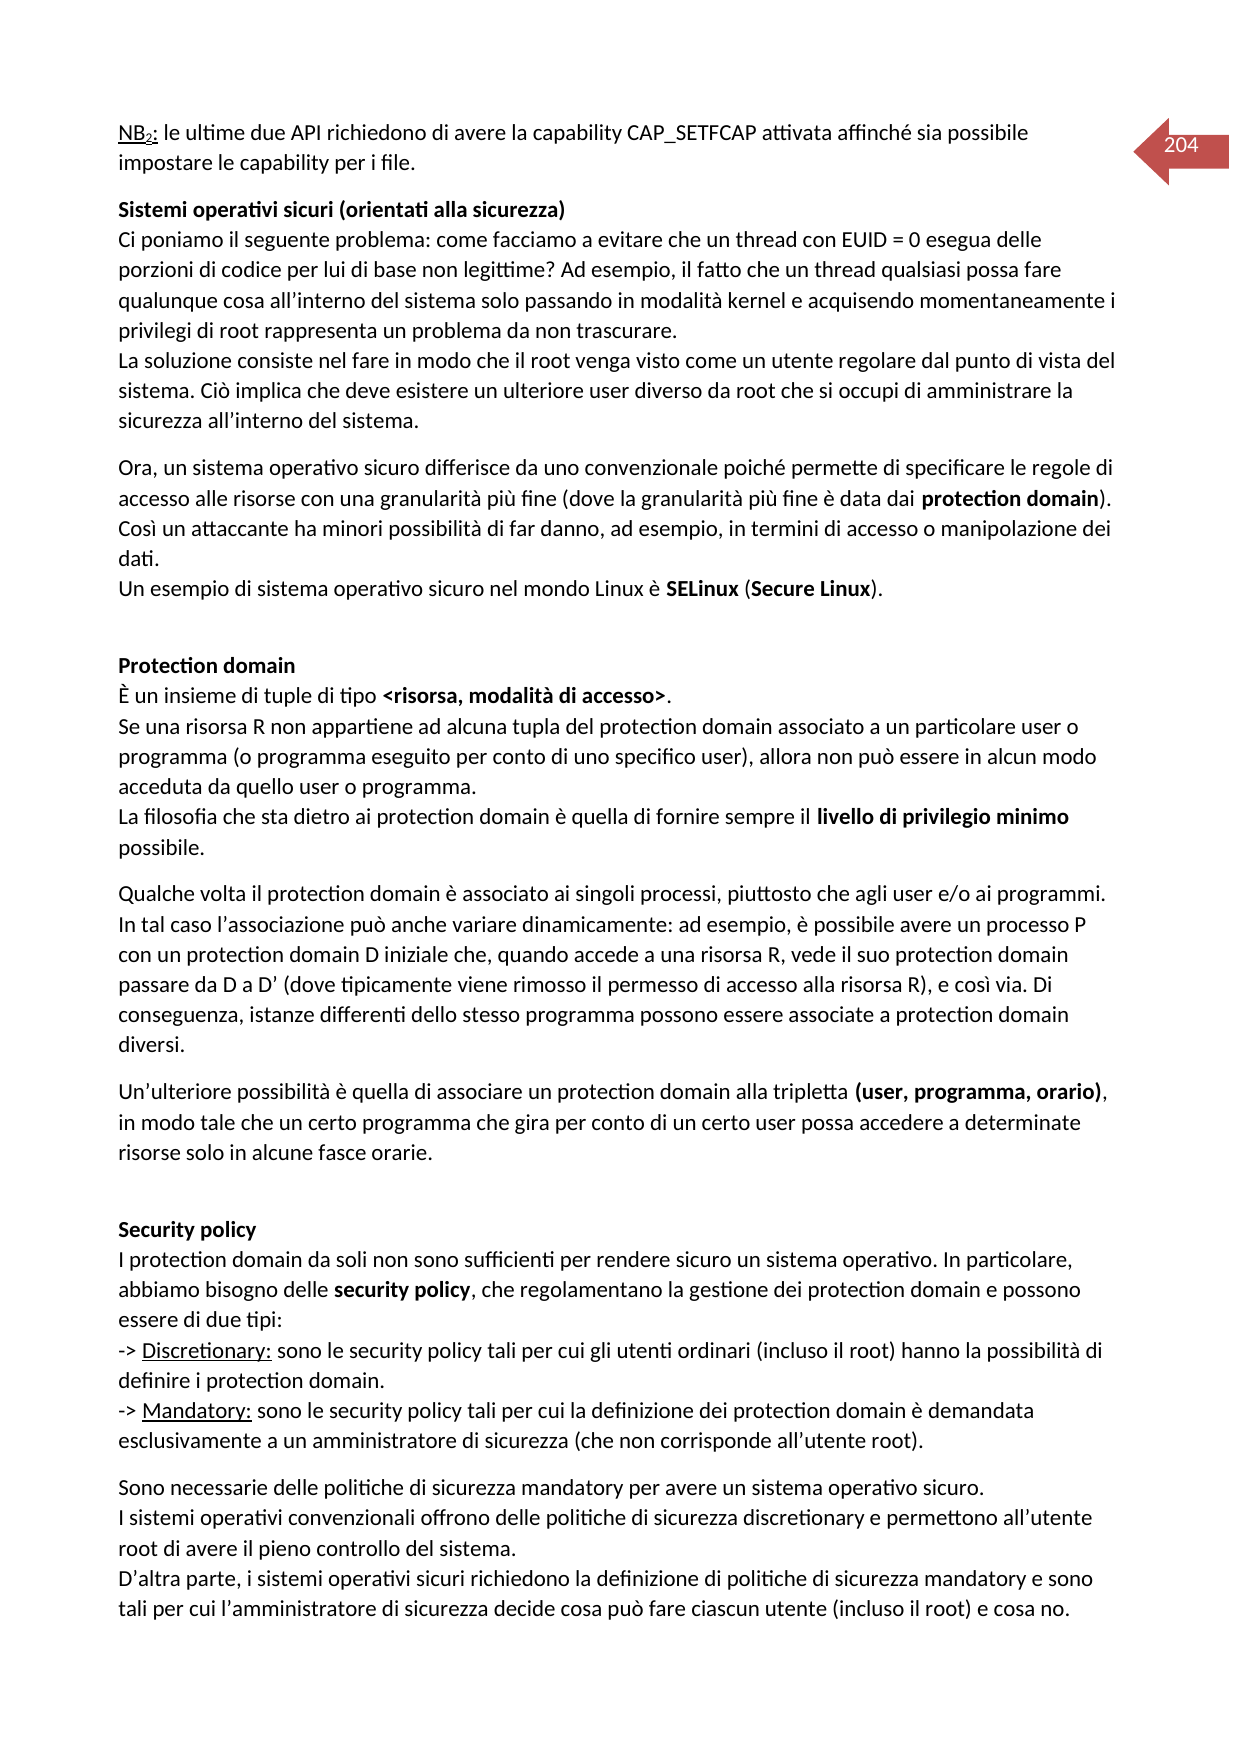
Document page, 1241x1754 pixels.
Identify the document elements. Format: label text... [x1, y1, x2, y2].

text Sono necessarie delle politiche di sicurezza mandatory per avere un sistema operativo sicuro. I sistemi operativi convenzionali offrono delle politiche di sicurezza discretionary e permettono all’utente root di avere il pieno controllo del sistema. D’altra parte, i sistemi operativi sicuri richiedono la definizione di politiche di sicurezza mandatory e sono tali per cui l’amministratore di sicurezza decide cosa può fare ciascun utente (incluso il root) e cosa no. [118, 1473, 1122, 1622]
text Security policy I protection domain da soli non sono sufficienti per rendere sicuro un sistema operativo. In particolare, abbiamo bisogno delle security policy, che regolamentano la gestione dei protection domain e possono essere di due tipi: -> Discretionary: sono le security policy tali per cui gli utenti ordinari (incluso il root) hanno la possibilità di definire i protection domain. -> Mandatory: sono le security policy tali per cui la definizione dei protection domain è demandata esclusivamente a un amministratore di sicurezza (che non corrisponde all’utente root). [118, 1185, 1122, 1454]
text Qualche volta il protection domain è associato ai singoli processi, piuttosto che agli user e/o ai programmi. In tal caso l’associazione può anche variare dinamicamente: ad esempio, è possibile avere un processo P con un protection domain D iniziale che, quando accede a una risorsa R, vede il suo protection domain passare da D a D’ (dove tipicamente viene rimosso il permesso di accesso alla risorsa R), e così via. Di conseguenza, istanze differenti dello stesso programma possono essere associate a protection domain diversi. [118, 879, 1122, 1059]
text Sistemi operativi sicuri (orientati alla sicurezza) Ci poniamo il seguente problema: come facciamo a evitare che un thread con EUID = 0 esegua delle porzioni di codice per lui di base non legittime? Ad esempio, il fatto che un thread qualsiasi possa fare qualunque cosa all’interno del sistema solo passando in modalità kernel e acquisendo momentaneamente i privilegi di root rappresenta un problema da non trascurare. La soluzione consiste nel fare in modo che il root venga visto come un utente regolare dal punto di vista del sistema. Ciò implica che deve esistere un ulteriore user diverso da root che si occupi di amministrare la sicurezza all’interno del sistema. [118, 195, 1122, 435]
text Ora, un sistema operativo sicuro differisce da uno convenzionale poiché permette di specificare le regole di accesso alle risorse con una granularità più fine (dove la granularità più fine è data dai protection domain). Così un attaccante ha minori possibilità di far danno, ad esempio, in termini di accesso o manipolazione dei dati. Un esempio di sistema operativo sicuro nel mondo Linux è SELinux (Secure Linux). [118, 453, 1122, 602]
text Protection domain È un insieme di tuple di tipo <risorsa, modalità di accesso>. Se una risorsa R non appartiene ad alcuna tupla del protection domain associato a un particolare user o programma (o programma eseguito per conto di uno specifico user), allora non può essere in alcun modo acceduta da quello user o programma. La filosofia che sta dietro ai protection domain è quella di fornire sempre il livello di privilegio minimo possibile. [118, 621, 1122, 861]
text Un’ulteriore possibilità è quella di associare un protection domain alla tripletta (user, programma, orario), in modo tale che un certo programma che gira per conto di un certo user possa accedere a determinate risorse solo in alcune fasce orarie. [118, 1077, 1122, 1166]
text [118, 118, 1122, 176]
